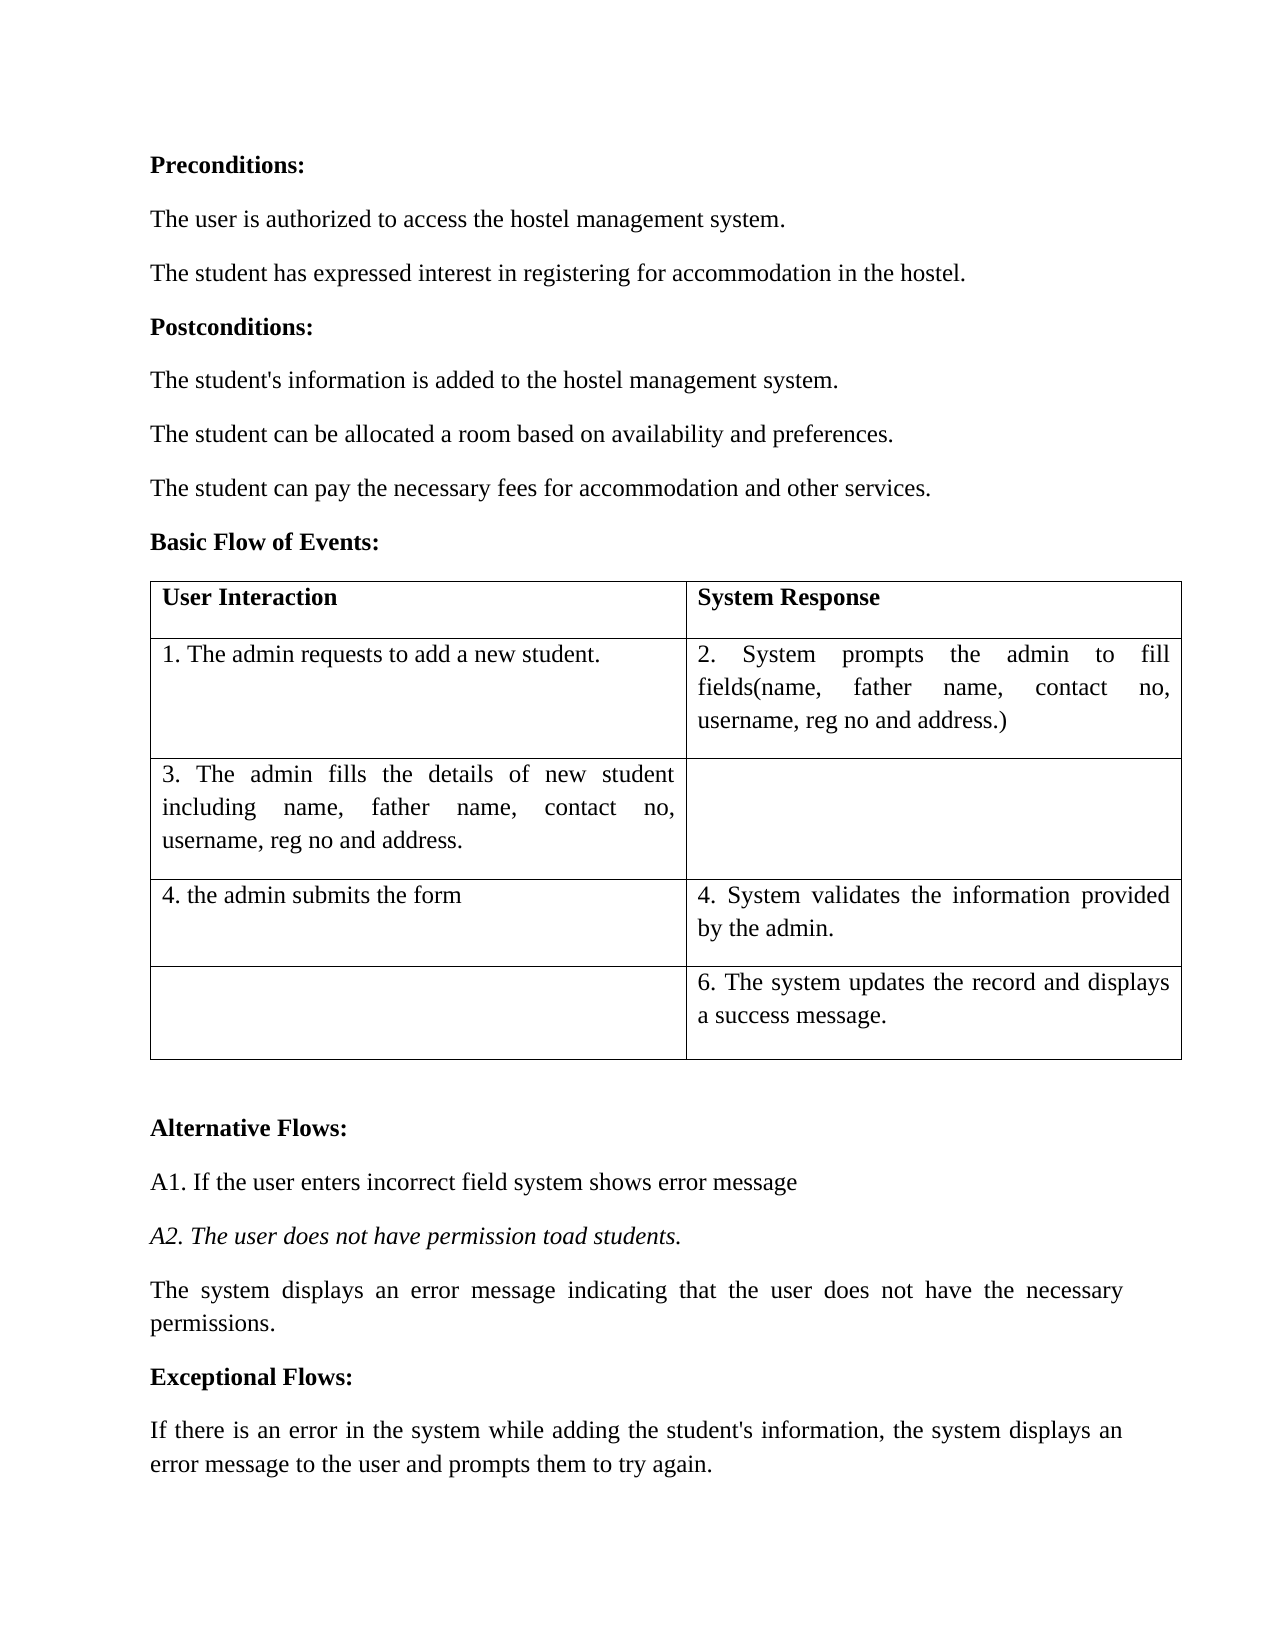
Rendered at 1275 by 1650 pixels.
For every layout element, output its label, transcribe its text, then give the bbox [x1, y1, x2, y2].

text The student has expressed interest in registering for accommodation in the hostel. [150, 258, 1125, 286]
table_cell 4. System validates the information provided by the admin. [687, 880, 1181, 966]
table_cell 1. The admin requests to add a new student. [151, 639, 686, 758]
table_cell 6. The system updates the record and displays a success message. [687, 967, 1181, 1058]
text A1. If the user enters incorrect field system shows error message [150, 1167, 1125, 1196]
text A2. The user does not have permission toad students. [150, 1221, 1125, 1250]
table_cell 4. the admin submits the form [151, 880, 686, 966]
table_cell [687, 759, 1181, 879]
text The system displays an error message indicating that the user does not have the necessary permissions. [150, 1275, 1125, 1337]
text Alternative Flows: [150, 1113, 1125, 1142]
text The student can be allocated a room based on availability and preferences. [150, 419, 1125, 448]
text Postconditions: [150, 312, 1125, 340]
table_header System Response [687, 582, 1181, 638]
text The user is authorized to access the hostel management system. [150, 204, 1125, 233]
text Preconditions: [150, 150, 1125, 179]
text The student's information is added to the hostel management system. [150, 365, 1125, 394]
table_header User Interaction [151, 582, 686, 638]
text Exceptional Flows: [150, 1362, 1125, 1391]
text The student can pay the necessary fees for accommodation and other services. [150, 473, 1125, 502]
text If there is an error in the system while adding the student's information, the system displays an error message to the user and prompts them to try again. [150, 1416, 1125, 1477]
table_cell [151, 967, 686, 1058]
text Basic Flow of Events: [150, 527, 1125, 556]
table_cell 3. The admin fills the details of new student including name, father name, contact no, username, reg no and address. [151, 759, 686, 879]
table_cell 2. System prompts the admin to fill fields(name, father name, contact no, username, reg no and address.) [687, 639, 1181, 758]
